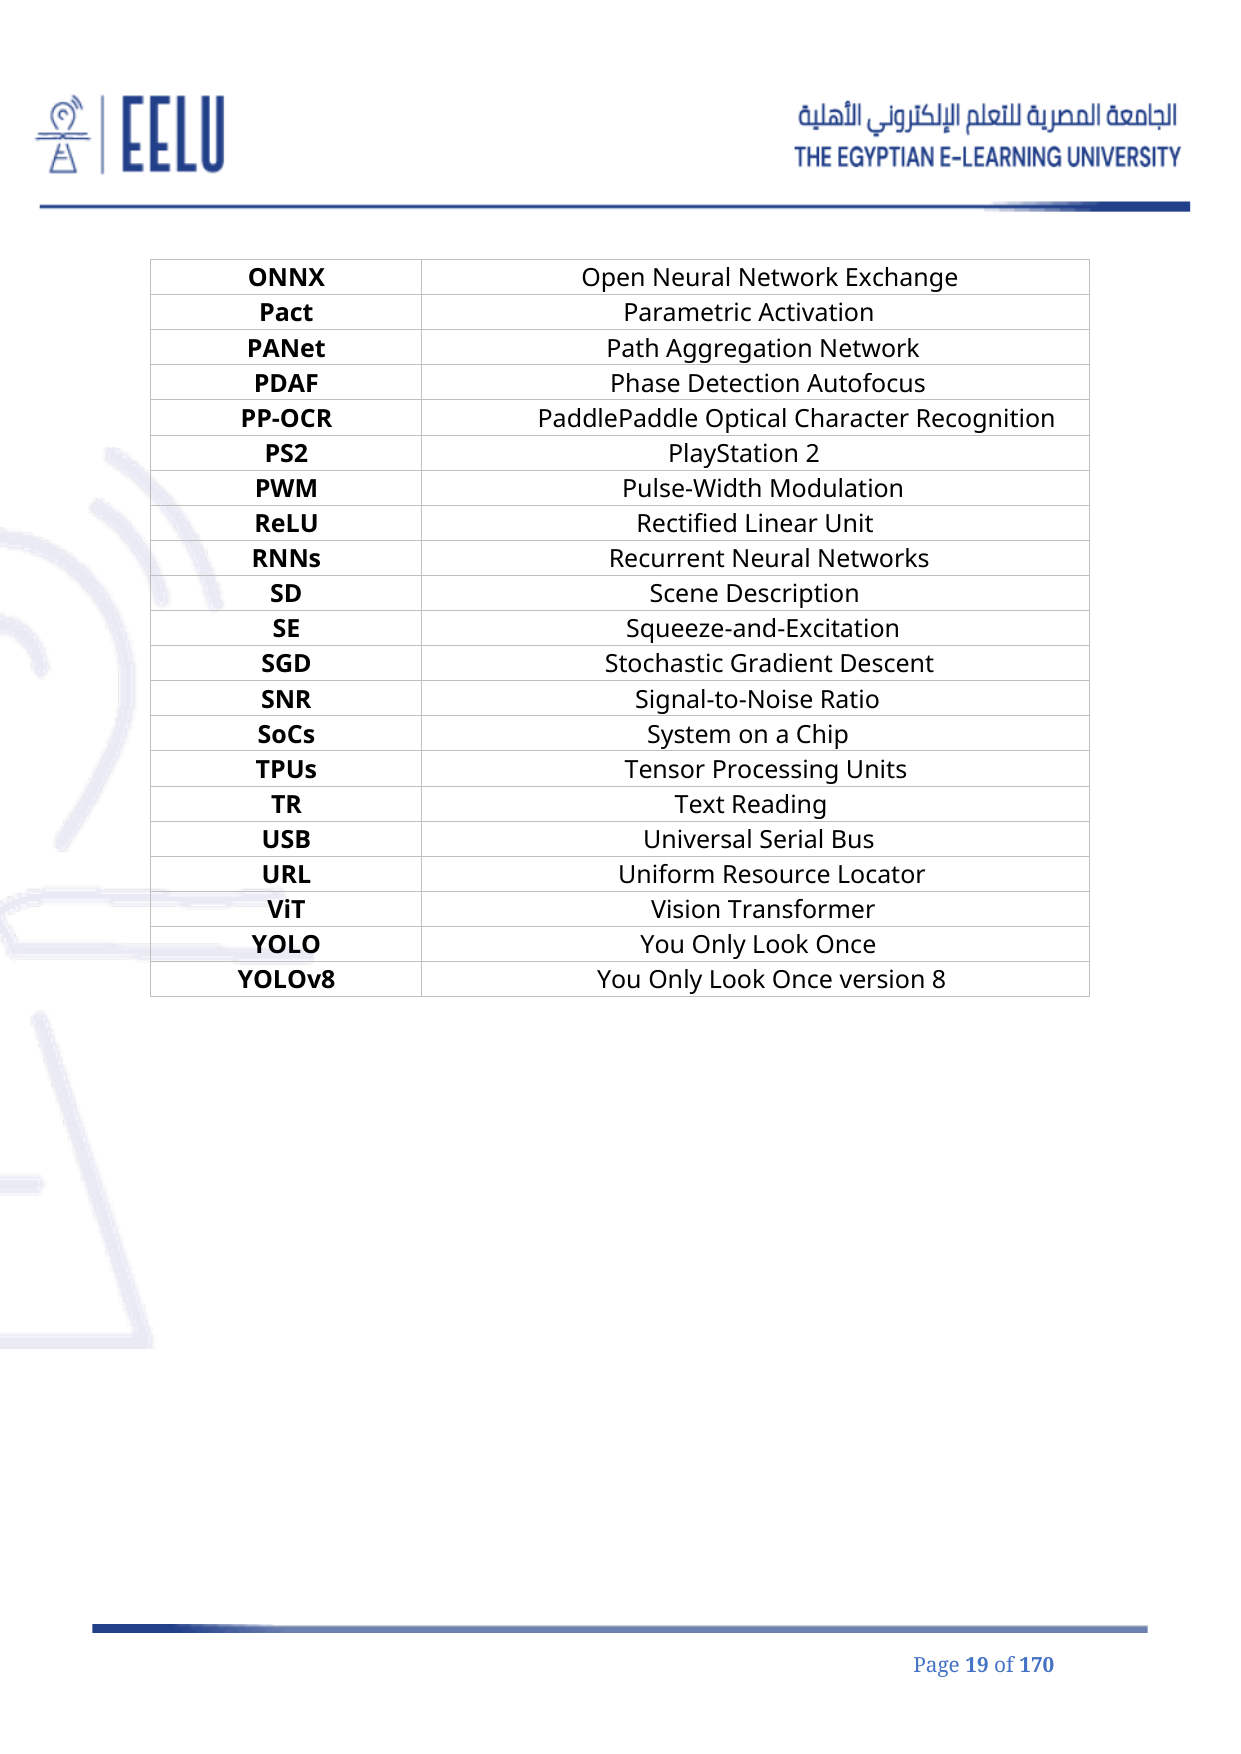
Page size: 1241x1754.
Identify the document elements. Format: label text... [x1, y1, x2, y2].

table_cell SD [151, 576, 421, 610]
table_cell SE [151, 611, 421, 645]
table_cell Signal-to-Noise Ratio [422, 681, 1089, 715]
table_cell URL [151, 857, 421, 891]
table_cell Tensor Processing Units [422, 751, 1089, 786]
picture [92, 1624, 1148, 1633]
table_cell ONNX [151, 260, 421, 294]
table_cell Phase Detection Autofocus [422, 365, 1089, 399]
table_cell TPUs [151, 751, 421, 786]
table_cell Pact [151, 295, 421, 329]
table_cell Vision Transformer [422, 892, 1089, 926]
table_cell PS2 [151, 436, 421, 469]
picture [9, 75, 1207, 231]
table_cell PWM [151, 471, 421, 505]
table_cell PP-OCR [151, 400, 421, 434]
table_cell PANet [151, 330, 421, 364]
table_cell Uniform Resource Locator [422, 857, 1089, 891]
table_cell SNR [151, 681, 421, 715]
table_cell Squeeze-and-Excitation [422, 611, 1089, 645]
table_cell PDAF [151, 365, 421, 399]
picture [0, 447, 314, 1349]
table_cell ReLU [151, 506, 421, 540]
table_cell Path Aggregation Network [422, 330, 1089, 364]
table_cell PaddlePaddle Optical Character Recognition [422, 400, 1089, 434]
table_cell Scene Description [422, 576, 1089, 610]
table_cell System on a Chip [422, 716, 1089, 750]
table_cell SGD [151, 646, 421, 680]
table_cell You Only Look Once [422, 927, 1089, 961]
table_cell PlayStation 2 [422, 436, 1089, 469]
table_cell Rectified Linear Unit [422, 506, 1089, 540]
table_cell Text Reading [422, 787, 1089, 821]
table_cell Open Neural Network Exchange [422, 260, 1089, 294]
table_cell Pulse-Width Modulation [422, 471, 1089, 505]
table_cell ViT [151, 892, 421, 926]
table_cell Universal Serial Bus [422, 822, 1089, 856]
table_cell Recurrent Neural Networks [422, 541, 1089, 575]
table_cell TR [151, 787, 421, 821]
table_cell YOLO [151, 927, 421, 961]
table_cell Parametric Activation [422, 295, 1089, 329]
table_cell YOLOv8 [151, 962, 421, 996]
table_cell You Only Look Once version 8 [422, 962, 1089, 996]
table_cell SoCs [151, 716, 421, 750]
table_cell USB [151, 822, 421, 856]
table_cell Stochastic Gradient Descent [422, 646, 1089, 680]
table_cell RNNs [151, 541, 421, 575]
